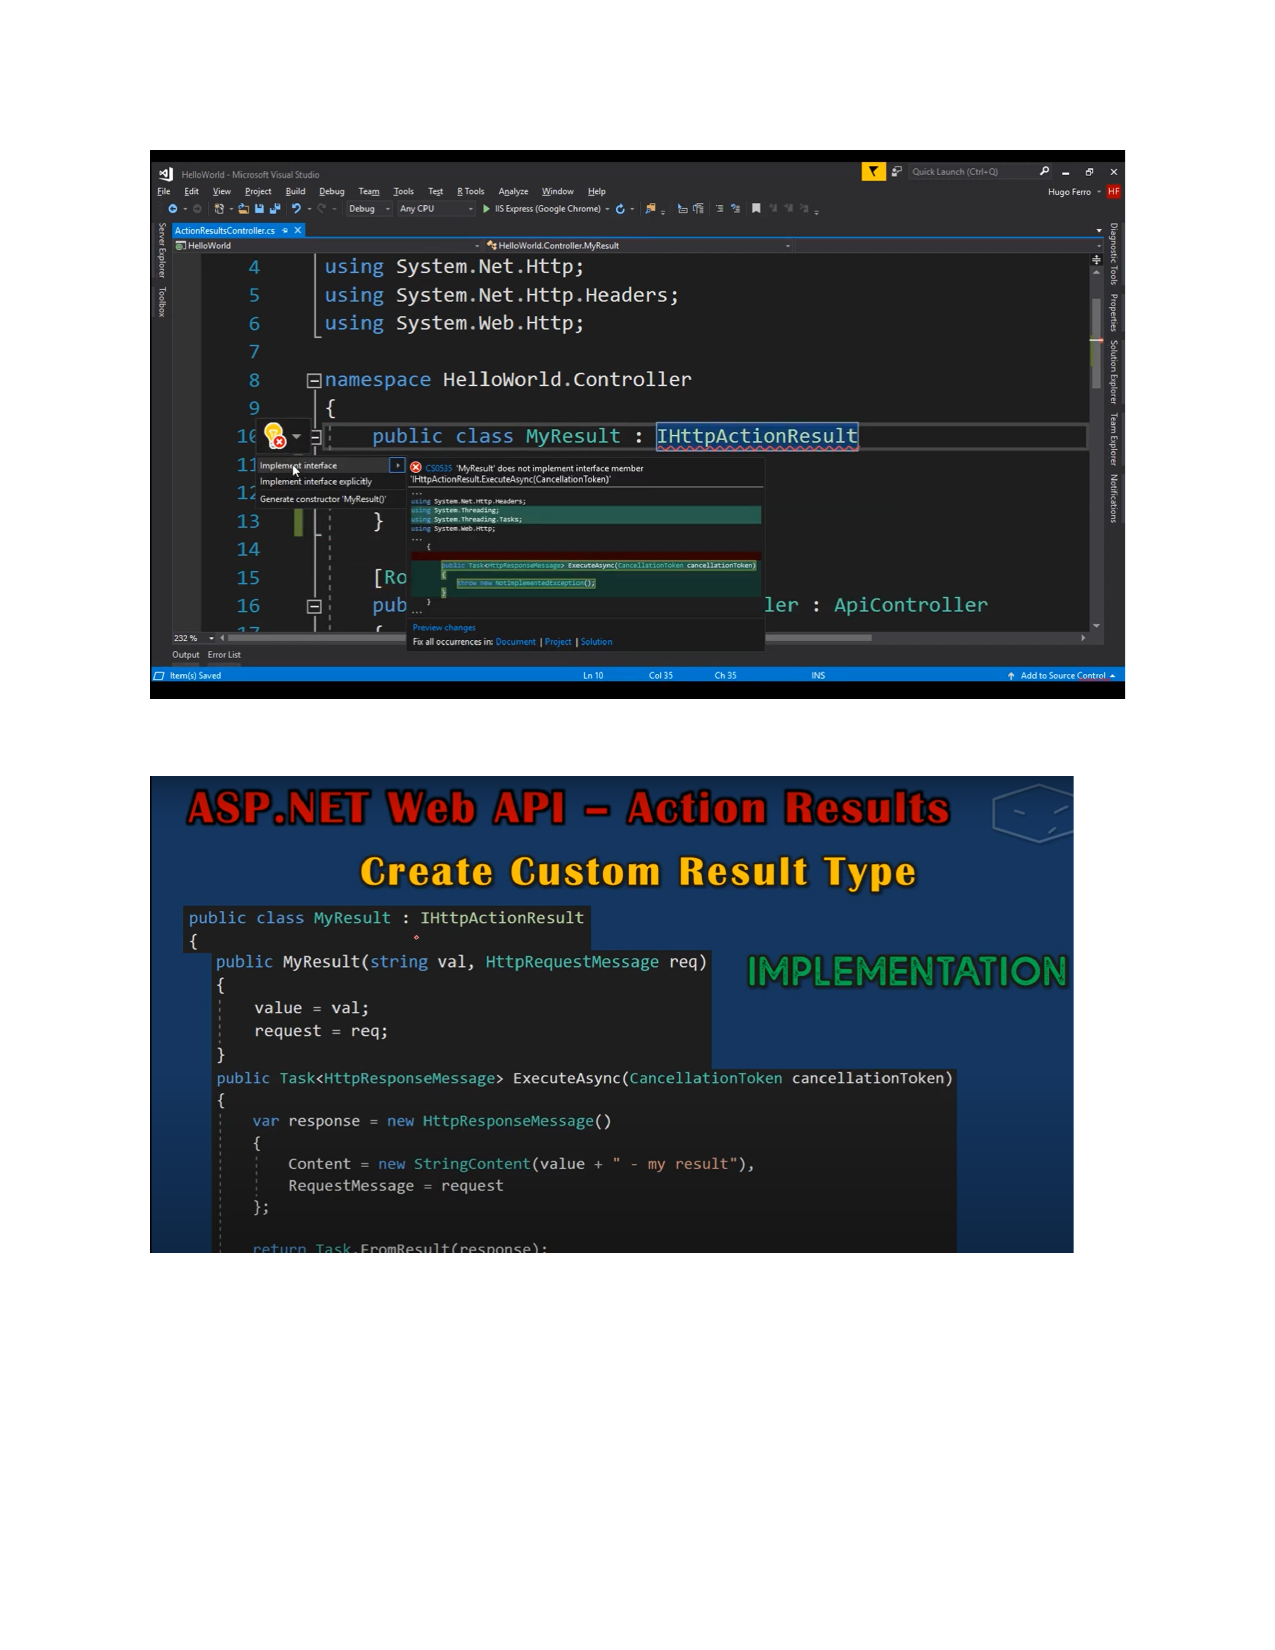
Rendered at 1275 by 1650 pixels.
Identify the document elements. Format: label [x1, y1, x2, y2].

picture [150, 776, 1074, 1253]
picture [150, 150, 1125, 699]
